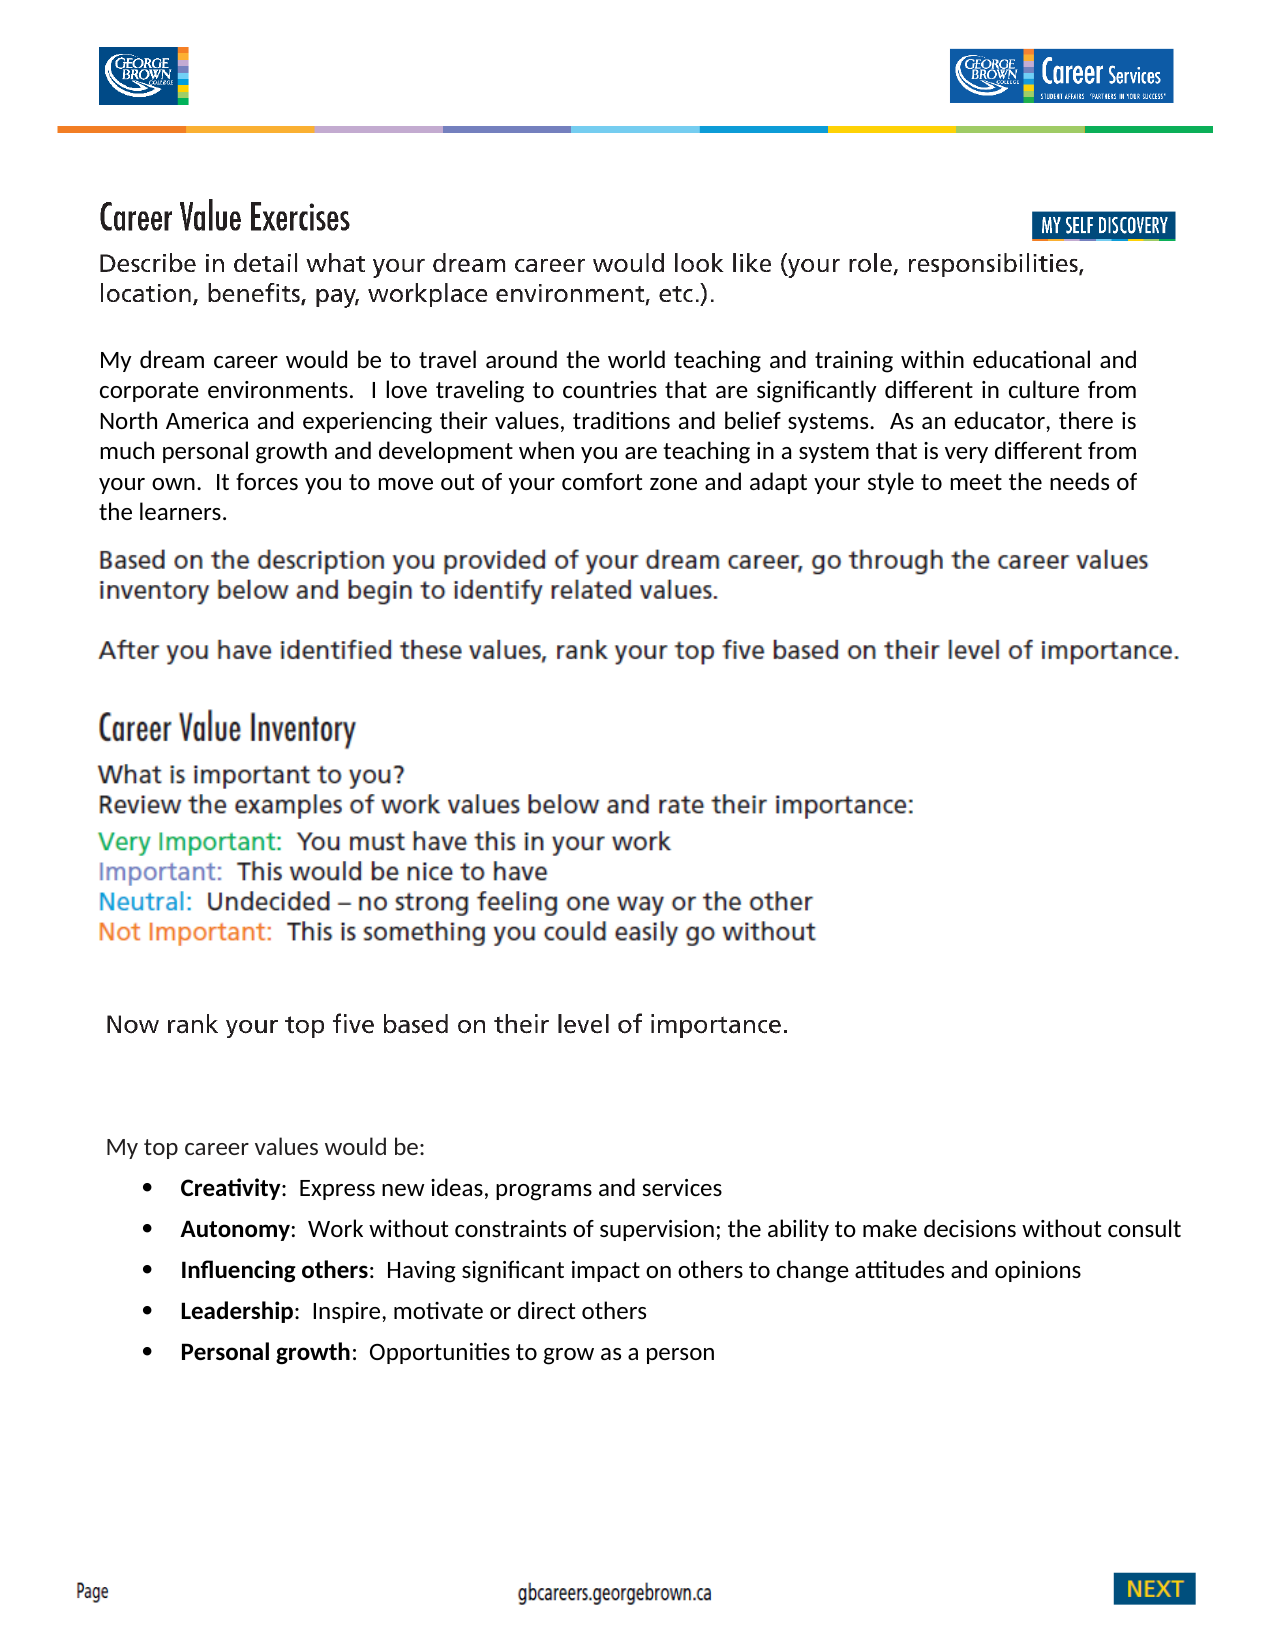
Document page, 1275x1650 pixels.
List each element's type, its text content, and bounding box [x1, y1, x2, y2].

picture [0, 1570, 1270, 1630]
list Creativity: Express new ideas, programs and services [143, 1172, 1270, 1202]
text My dream career would be to travel around the world teaching and training within educational and corporate environments. I love traveling to countries that are significantly different in culture from North America and experiencing their values, traditions and belief systems. As an educator, there is much personal growth and development when you are teaching in a system that is very different from your own. It forces you to move out of your comfort zone and adapt your style to meet the needs of the learners. [99, 344, 1139, 527]
list Leadership: Inspire, motivate or direct others [143, 1295, 1270, 1325]
text My top career values would be: [105, 1131, 1270, 1162]
picture [0, 0, 1270, 326]
picture [0, 543, 1270, 972]
list Autonomy: Work without constraints of supervision; the ability to make decisions without consult [143, 1213, 1270, 1243]
list Influencing others: Having significant impact on others to change attitudes and opinions [143, 1254, 1270, 1284]
picture [0, 990, 1270, 1066]
list Personal growth: Opportunities to grow as a person [143, 1336, 1270, 1366]
